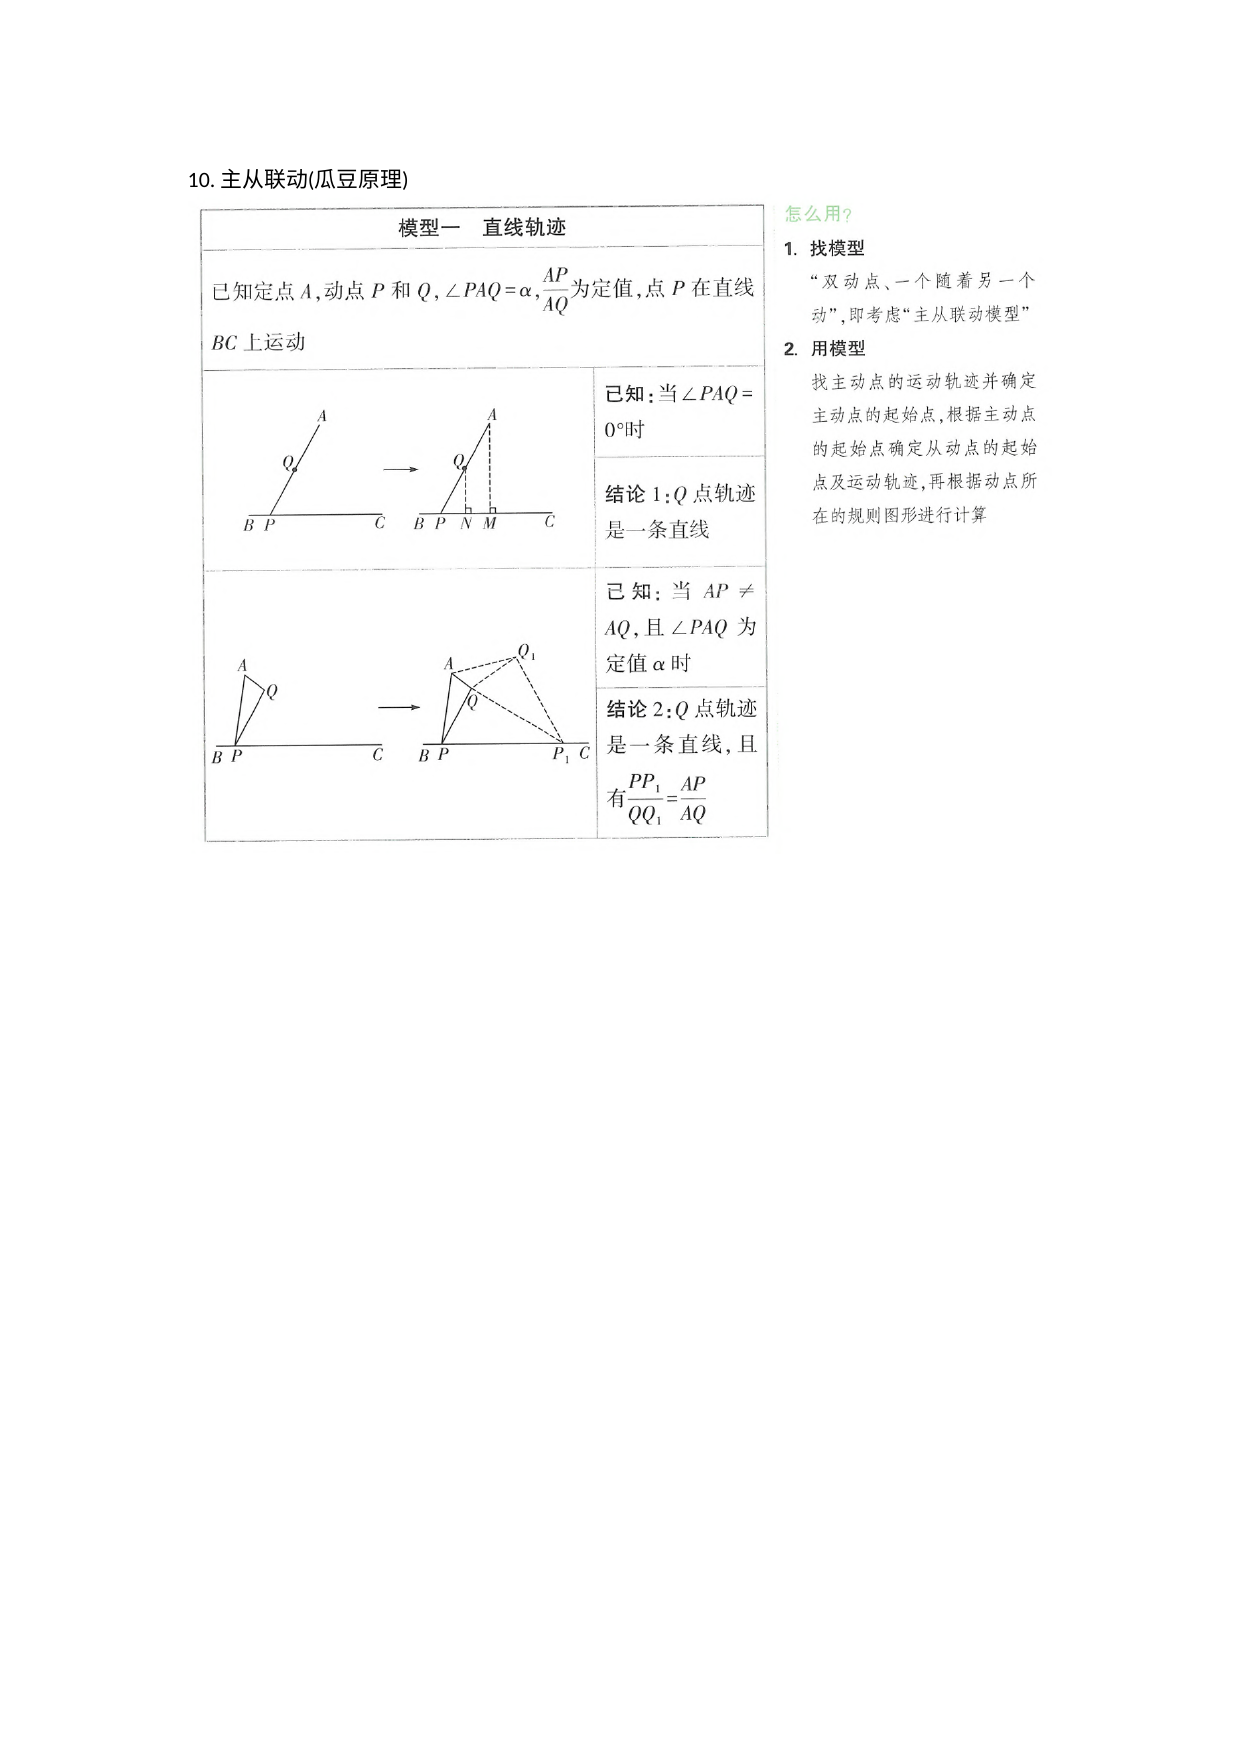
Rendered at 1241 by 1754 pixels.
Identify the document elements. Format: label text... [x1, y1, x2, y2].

picture [187, 194, 1053, 854]
list 主从联动(瓜豆原理) [187, 162, 1053, 194]
